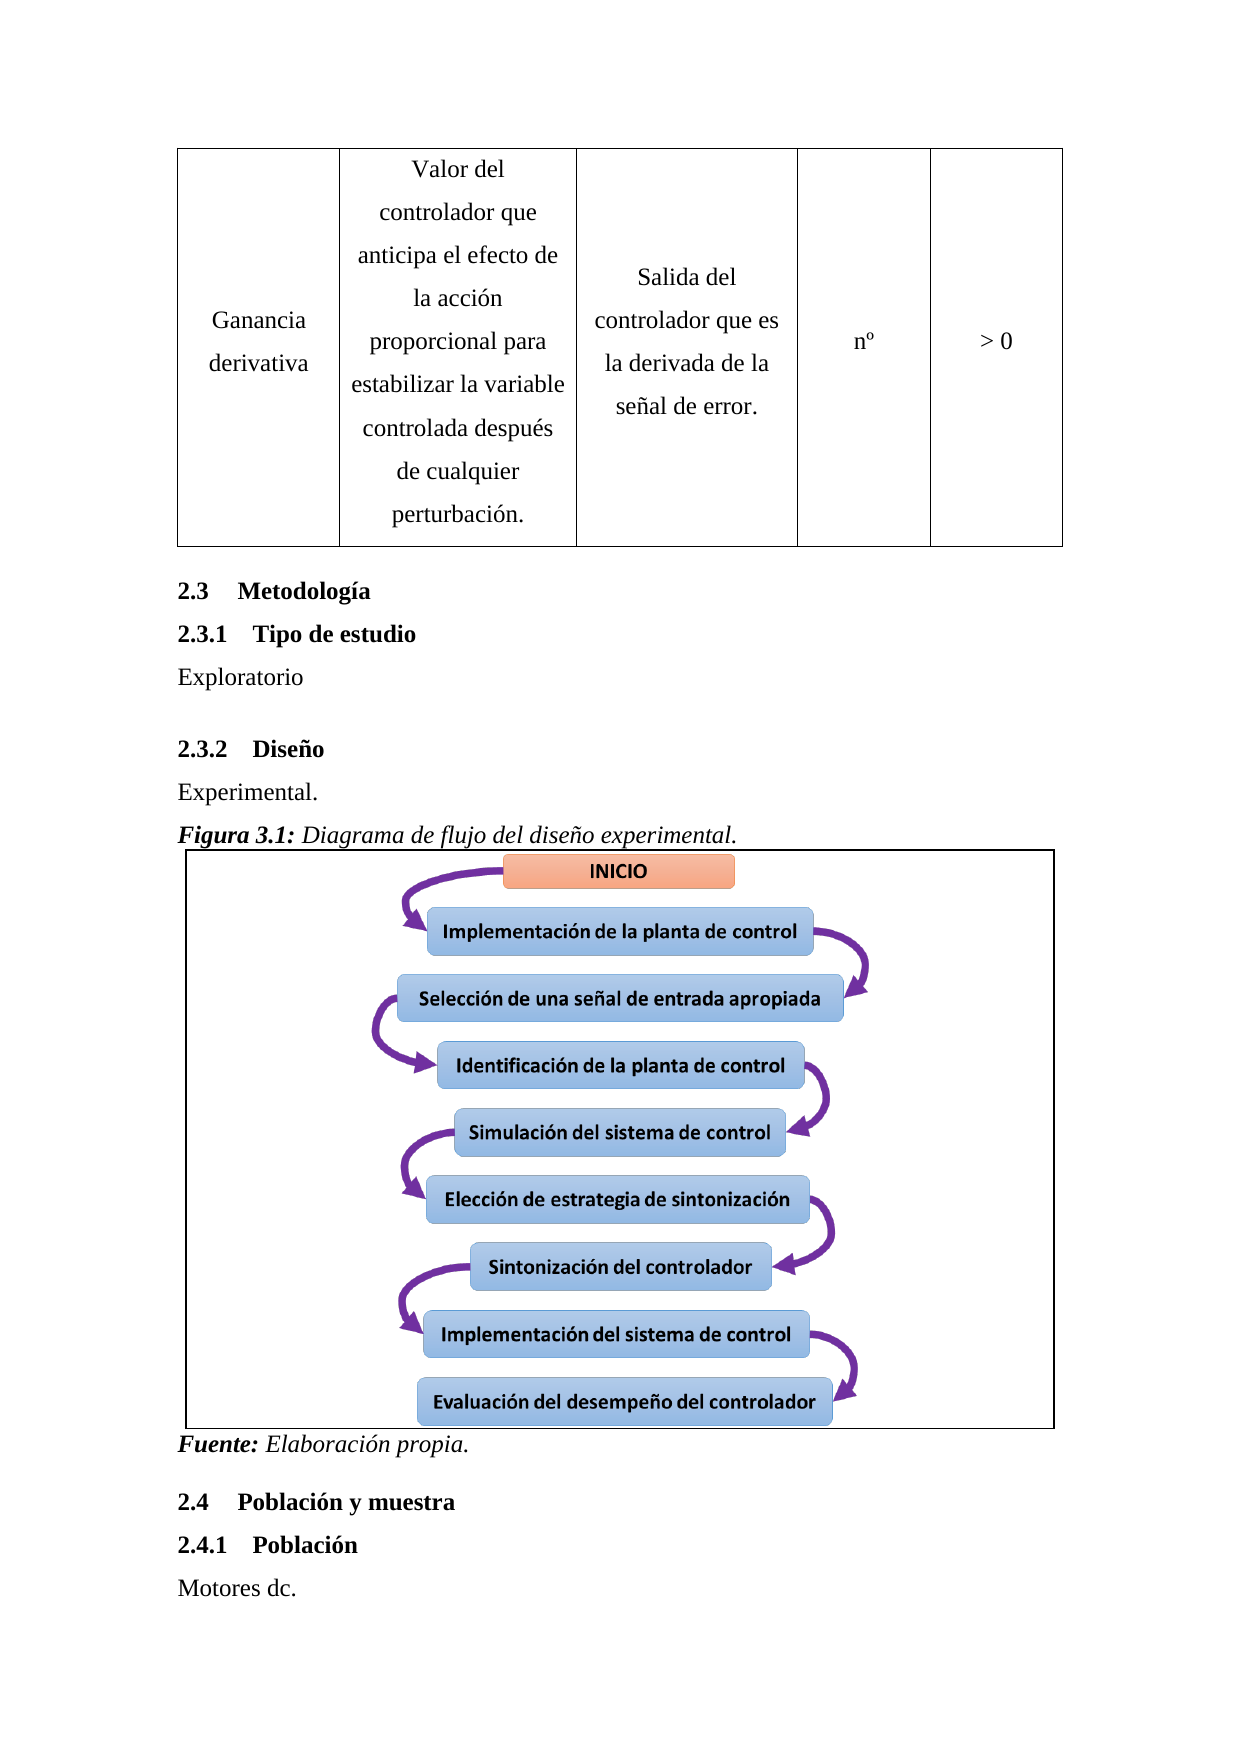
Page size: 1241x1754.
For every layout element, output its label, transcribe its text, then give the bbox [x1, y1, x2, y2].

subtitle Población y muestra [177, 1487, 1063, 1515]
subtitle Tipo de estudio [177, 619, 1063, 648]
text Fuente: Elaboración propia. [177, 1429, 1063, 1458]
table_cell Valor del controlador que anticipa el efecto de la acción proporcional para estabilizar la variable controlada después de cualquier perturbación. [340, 149, 576, 546]
table_cell nº [798, 149, 930, 546]
picture [371, 851, 869, 1428]
text Figura 3.1: Diagrama de flujo del diseño experimental. [177, 820, 1063, 849]
table_cell Ganancia derivativa [178, 149, 339, 546]
subtitle Diseño [177, 734, 1063, 763]
subtitle Población [177, 1530, 1063, 1558]
subtitle Exploratorio [177, 662, 1063, 691]
table_cell > 0 [931, 149, 1062, 546]
subtitle Experimental. [177, 777, 1063, 806]
text Motores dc. [177, 1573, 1063, 1602]
table_cell Salida del controlador que es la derivada de la señal de error. [577, 149, 797, 546]
subtitle Metodología [177, 576, 1063, 605]
